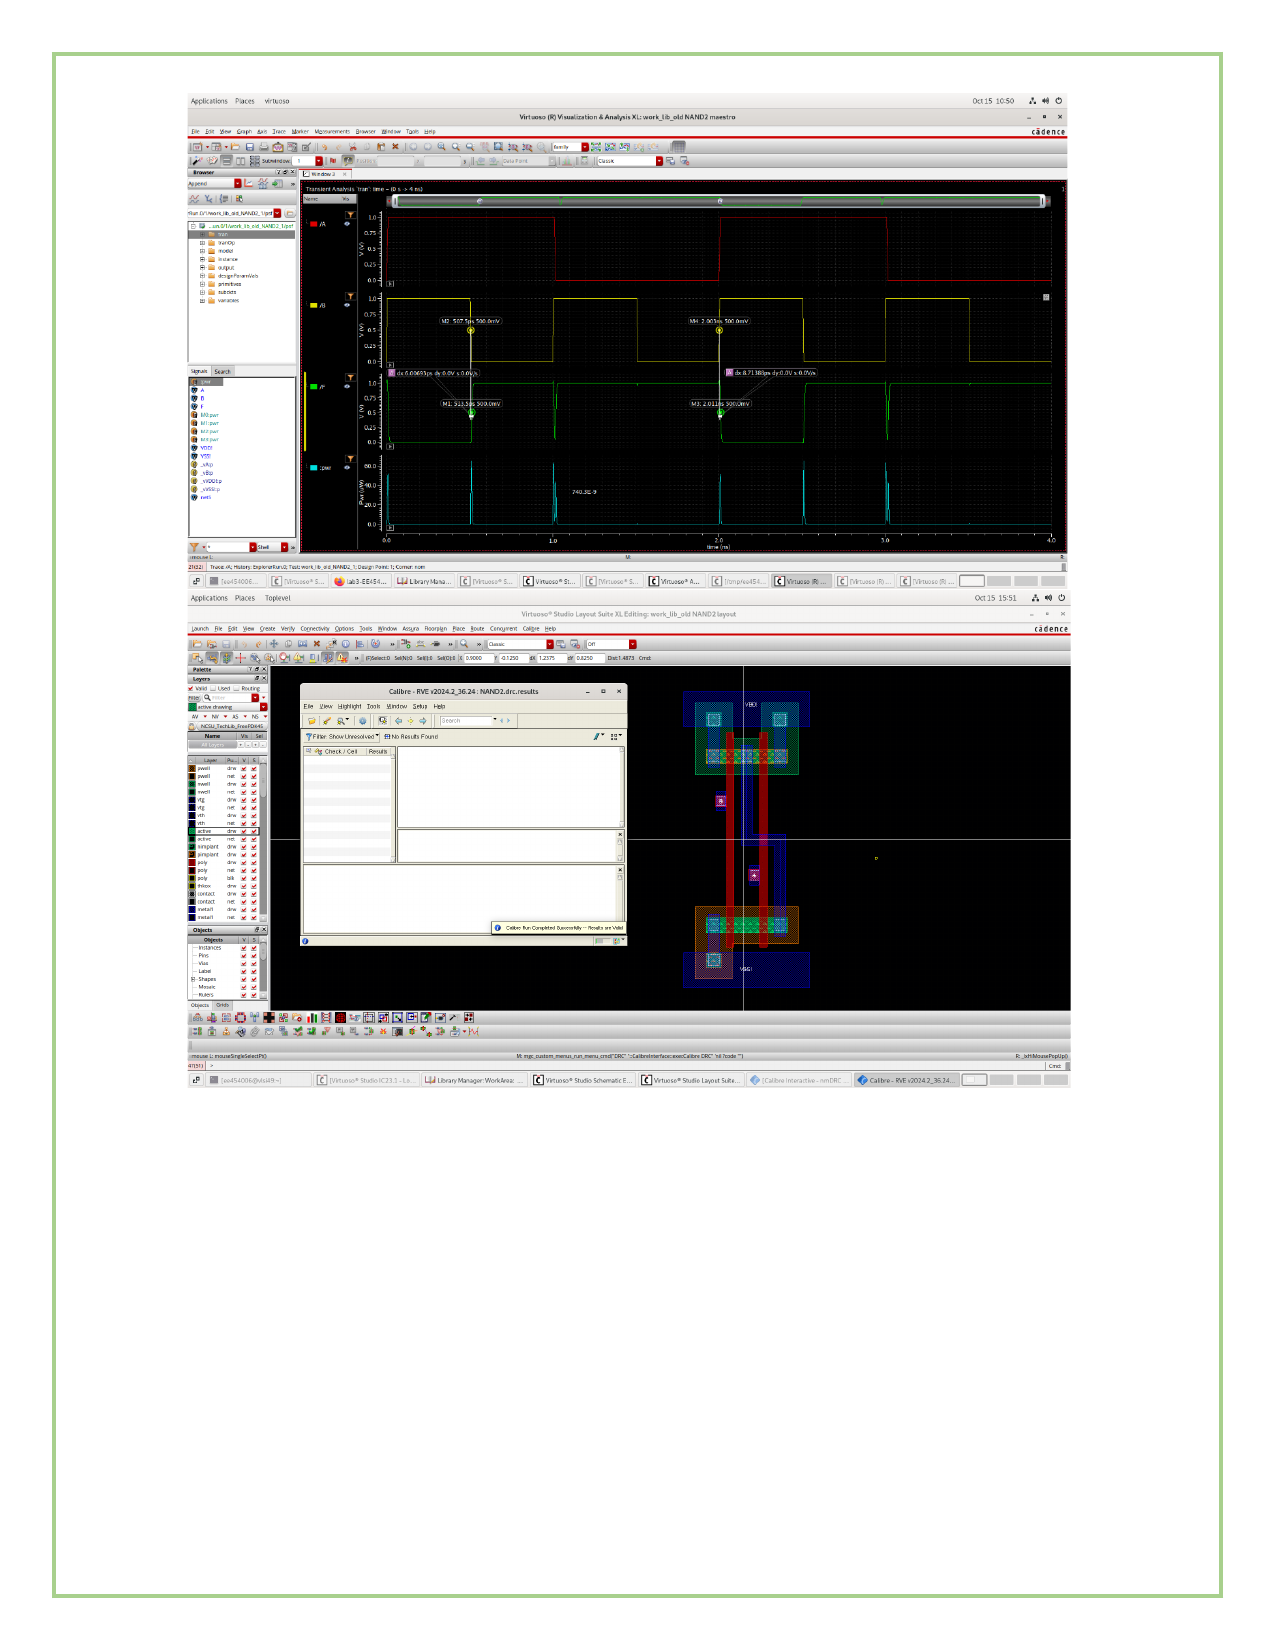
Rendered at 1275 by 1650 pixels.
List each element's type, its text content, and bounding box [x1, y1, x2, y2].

picture [187, 93, 1068, 589]
picture [187, 590, 1071, 1088]
